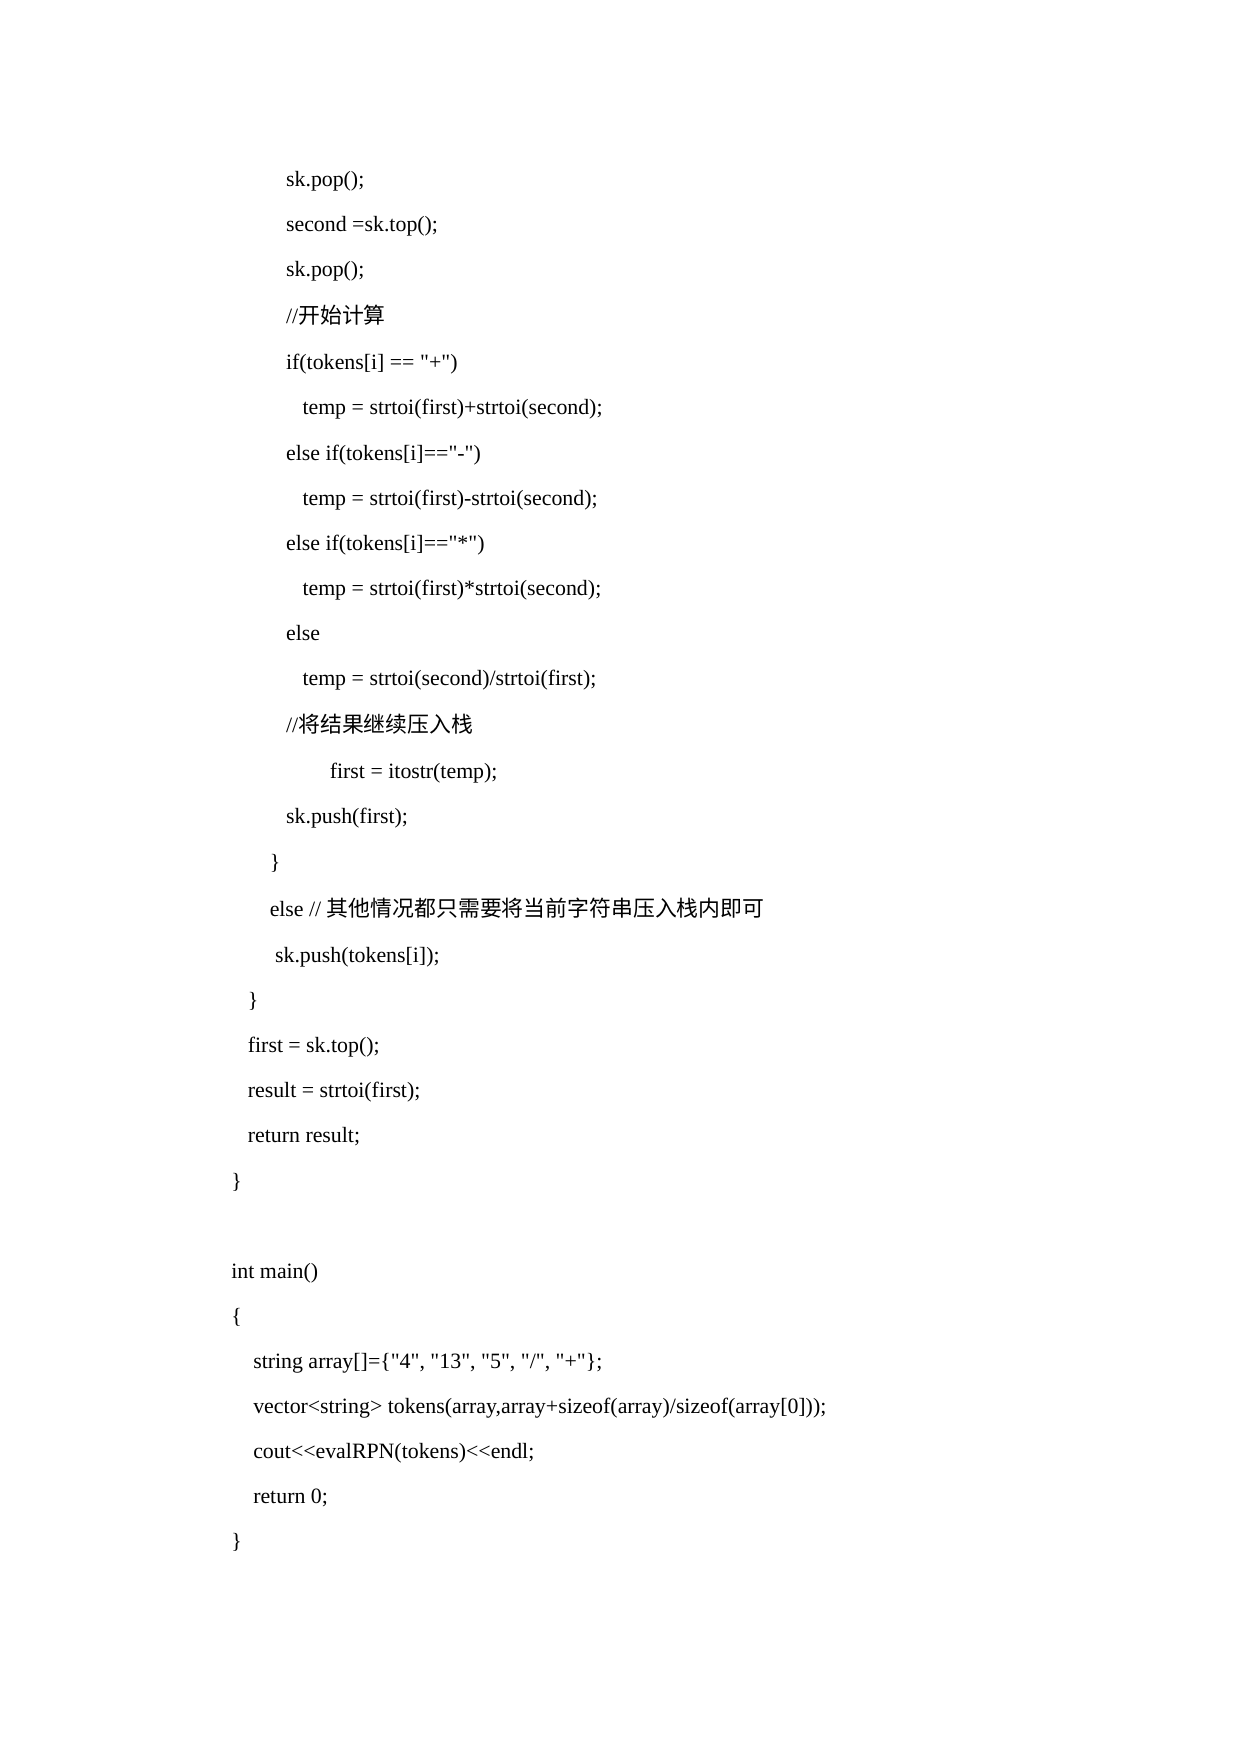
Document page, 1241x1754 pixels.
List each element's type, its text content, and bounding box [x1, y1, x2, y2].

text else if(tokens[i]=="*") [231, 526, 1053, 558]
text first = sk.top(); [231, 1029, 1053, 1061]
text } [231, 845, 1053, 877]
text else // 其他情况都只需要将当前字符串压入栈内即可 [231, 890, 1053, 923]
text cout<<evalRPN(tokens)<<endl; [231, 1434, 1053, 1467]
text vector<string> tokens(array,array+sizeof(array)/sizeof(array[0])); [231, 1389, 1053, 1422]
text temp = strtoi(first)+strtoi(second); [231, 391, 1053, 423]
text sk.push(tokens[i]); [231, 938, 1053, 971]
text } [231, 1164, 1053, 1196]
text int main() [231, 1254, 1053, 1287]
text sk.pop(); [231, 252, 1053, 285]
text } [231, 983, 1053, 1016]
text //将结果继续压入栈 [231, 706, 1053, 739]
text result = strtoi(first); [231, 1074, 1053, 1106]
text return result; [231, 1119, 1053, 1151]
text //开始计算 [231, 297, 1053, 330]
text if(tokens[i] == "+") [231, 346, 1053, 378]
text second =sk.top(); [231, 207, 1053, 239]
text temp = strtoi(second)/strtoi(first); [231, 661, 1053, 694]
text sk.pop(); [231, 162, 1053, 194]
text temp = strtoi(first)-strtoi(second); [231, 481, 1053, 513]
text string array[]={"4", "13", "5", "/", "+"}; [231, 1344, 1053, 1377]
text return 0; [231, 1480, 1053, 1512]
text else if(tokens[i]=="-") [231, 436, 1053, 468]
text } [231, 1525, 1053, 1557]
text sk.push(first); [231, 800, 1053, 832]
text temp = strtoi(first)*strtoi(second); [231, 571, 1053, 604]
text { [231, 1299, 1053, 1332]
text else [231, 616, 1053, 649]
text first = itostr(temp); [231, 755, 1053, 787]
